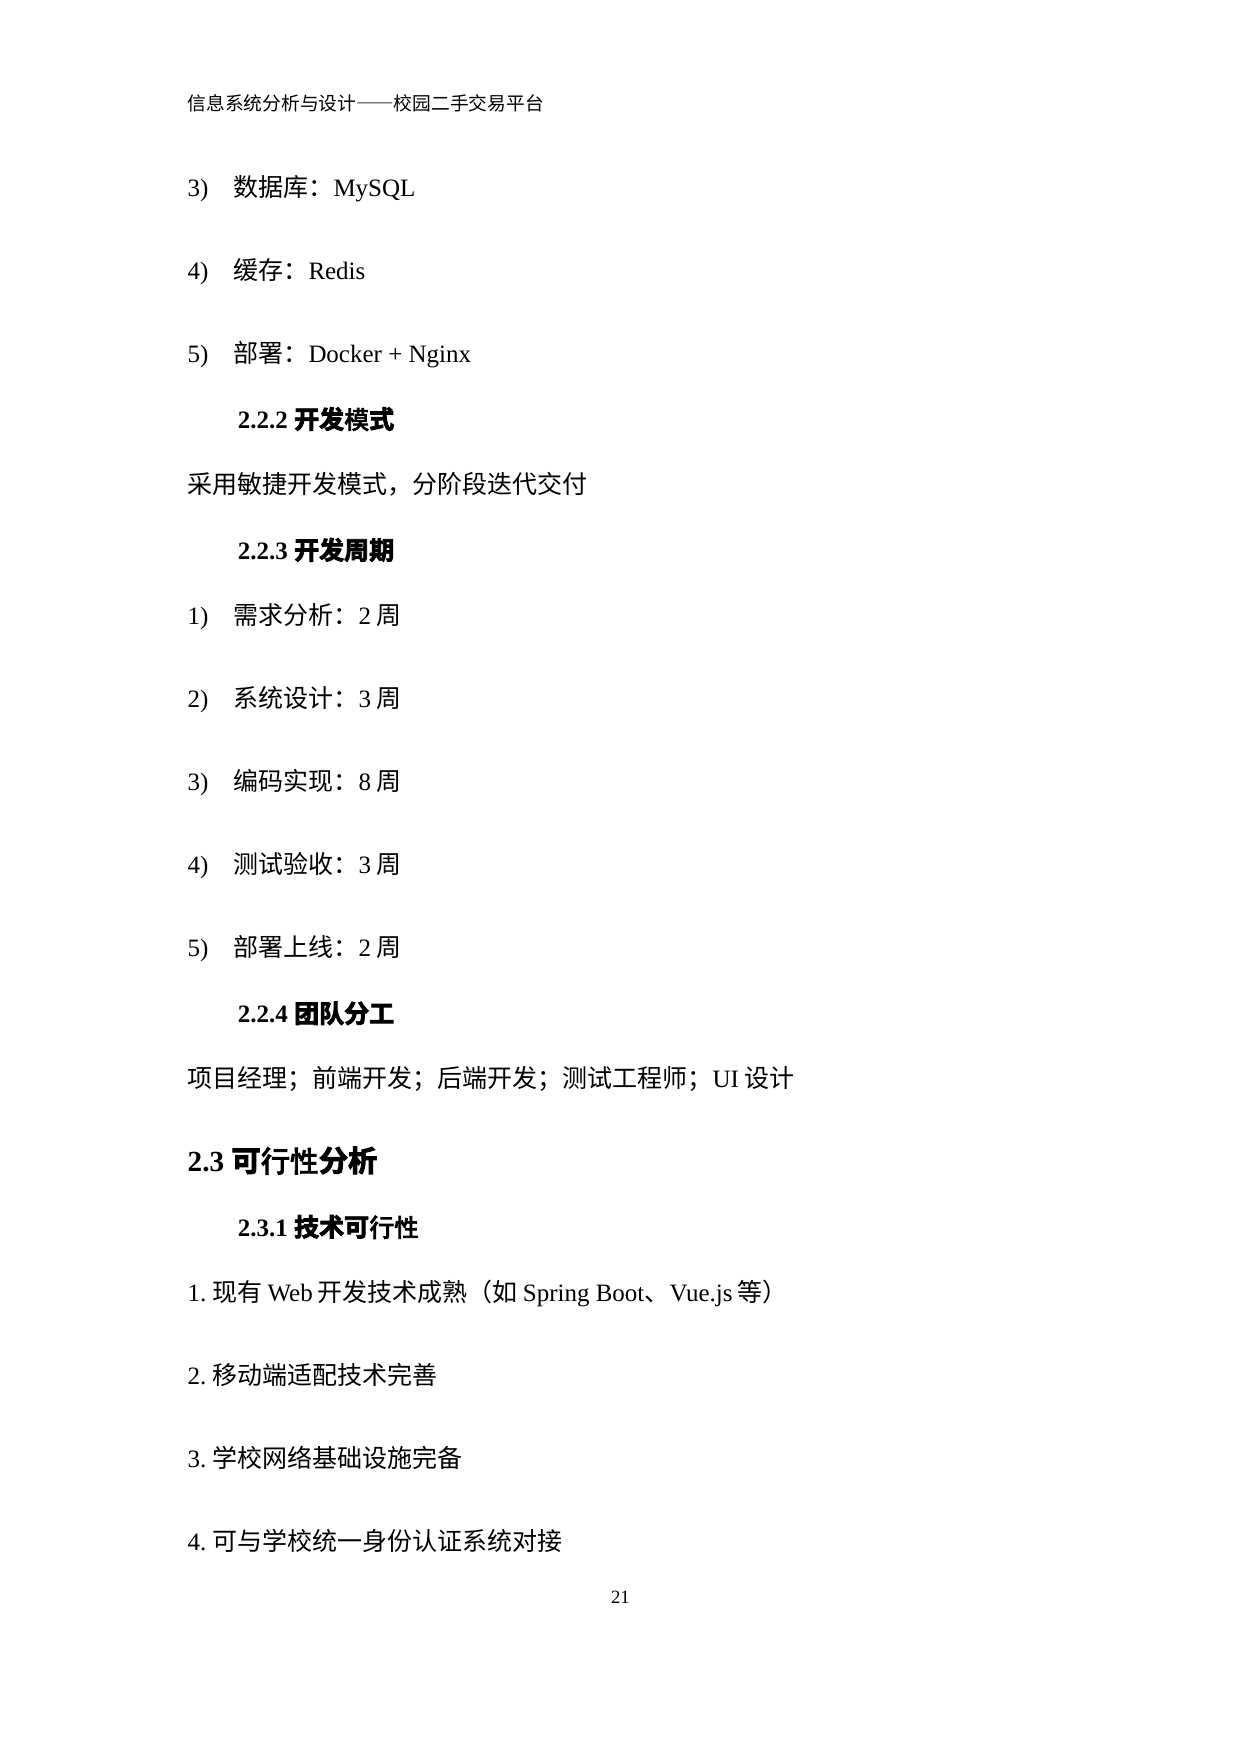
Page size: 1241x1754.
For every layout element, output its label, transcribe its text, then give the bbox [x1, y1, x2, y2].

text 项目经理；前端开发；后端开发；测试工程师；UI设计 [187, 1044, 1053, 1109]
text 1. 现有Web开发技术成熟（如Spring Boot、Vue.js等） [187, 1258, 1053, 1323]
list 系统设计：3周 [187, 664, 1053, 729]
text 采用敏捷开发模式，分阶段迭代交付 [187, 450, 1053, 515]
text 2. 移动端适配技术完善 [187, 1341, 1053, 1406]
subtitle 2.3 可行性分析 [187, 1127, 1028, 1192]
subtitle 2.2.3 开发周期 [187, 533, 1053, 566]
list 部署上线：2周 [187, 913, 1053, 978]
list 编码实现：8周 [187, 747, 1053, 812]
text 3. 学校网络基础设施完备 [187, 1424, 1053, 1489]
subtitle 2.3.1 技术可行性 [187, 1210, 1053, 1243]
text 4. 可与学校统一身份认证系统对接 [187, 1507, 1053, 1572]
list 部署：Docker + Nginx [187, 319, 1053, 384]
subtitle 2.2.4 团队分工 [187, 997, 1053, 1029]
list 数据库：MySQL [187, 153, 1053, 218]
list 测试验收：3周 [187, 830, 1053, 895]
list 缓存：Redis [187, 236, 1053, 301]
list 需求分析：2周 [187, 581, 1053, 646]
subtitle 2.2.2 开发模式 [187, 402, 1053, 435]
